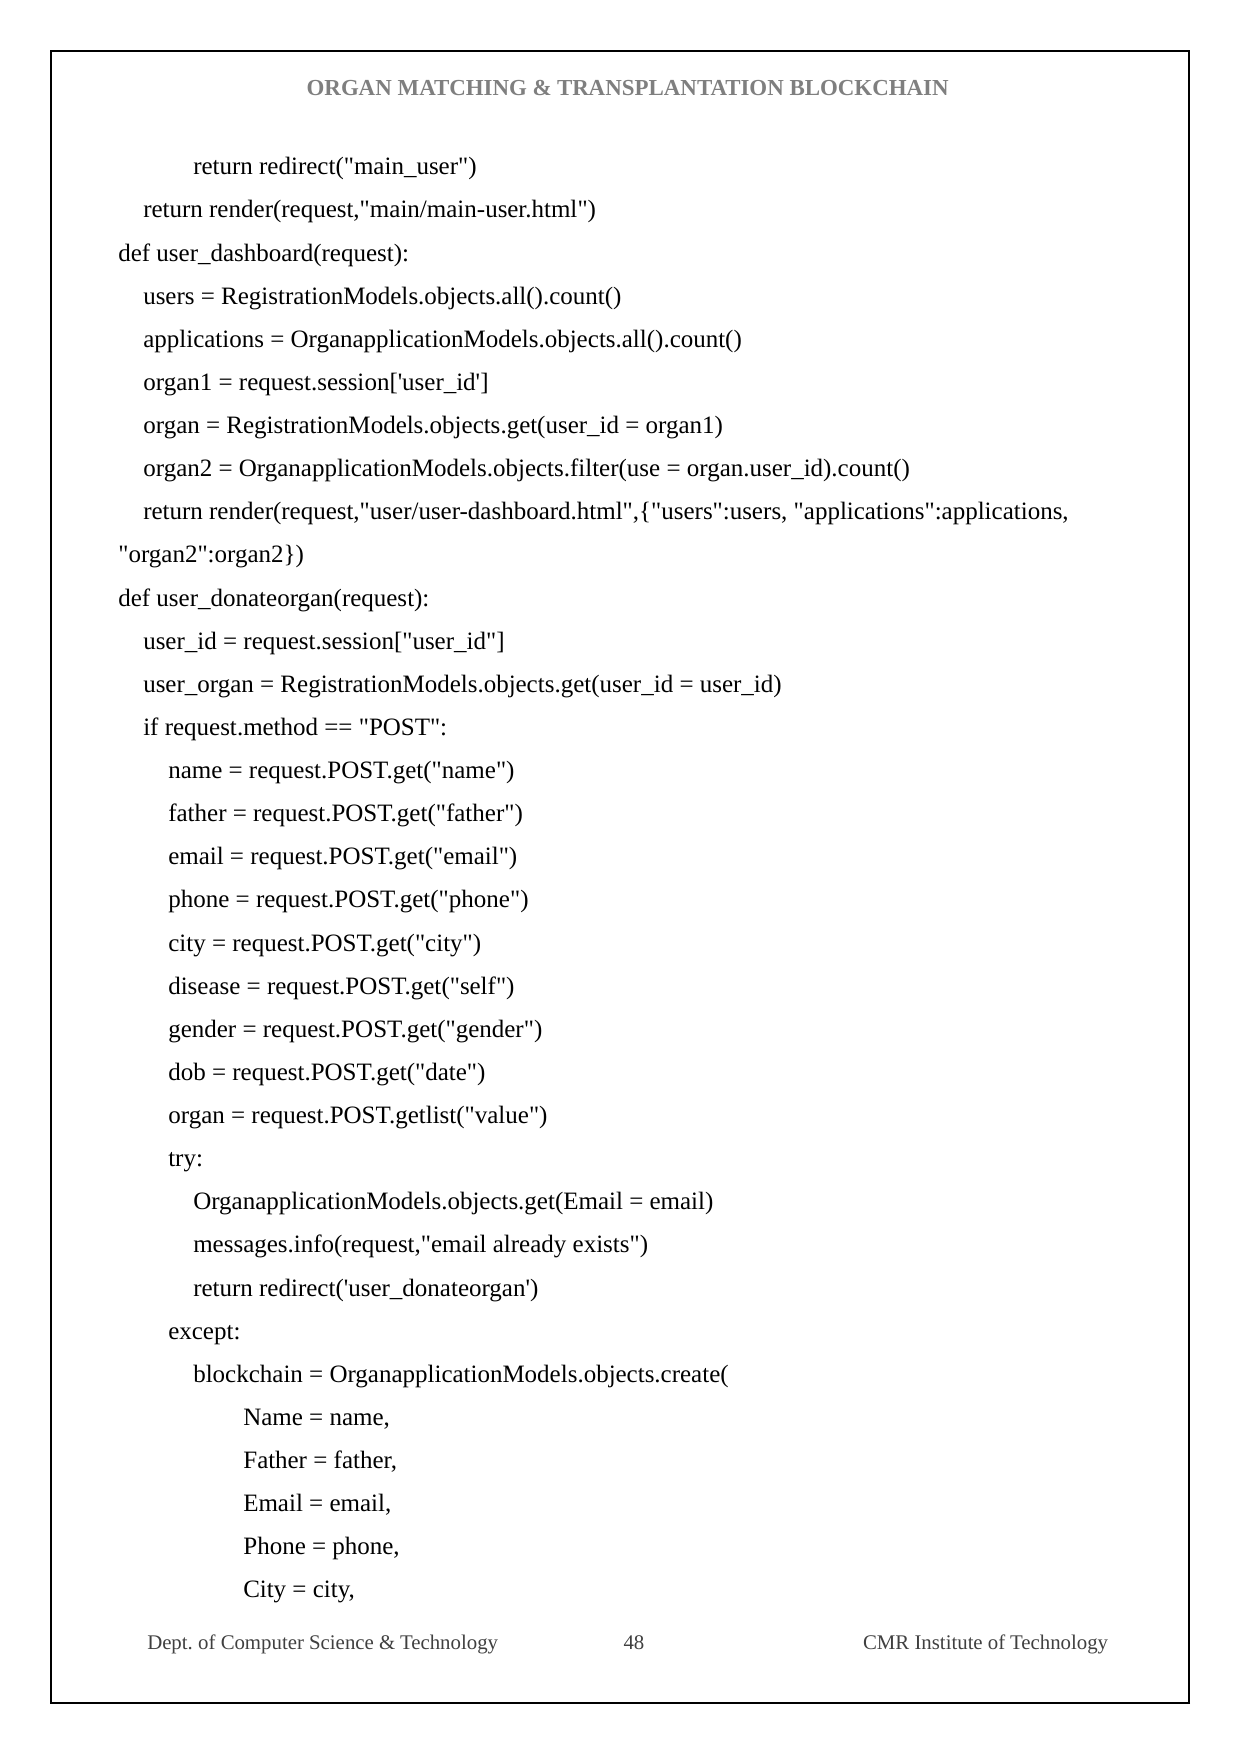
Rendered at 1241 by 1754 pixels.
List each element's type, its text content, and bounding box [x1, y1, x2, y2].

text def user_dashboard(request): [118, 238, 1137, 266]
text user_id = request.session["user_id"] [118, 626, 1137, 654]
text def user_donateorgan(request): [118, 583, 1137, 611]
text return redirect('user_donateorgan') [118, 1273, 1137, 1301]
text return render(request,"user/user-dashboard.html",{"users":users, "applications":applications, "organ2":organ2}) [118, 496, 1137, 568]
text if request.method == "POST": [118, 712, 1137, 741]
text organ1 = request.session['user_id'] [118, 367, 1137, 396]
text City = city, [118, 1574, 1137, 1603]
text applications = OrganapplicationModels.objects.all().count() [118, 324, 1137, 353]
text users = RegistrationModels.objects.all().count() [118, 281, 1137, 309]
text Father = father, [118, 1445, 1137, 1474]
text try: [118, 1143, 1137, 1172]
text Email = email, [118, 1488, 1137, 1517]
text organ = request.POST.getlist("value") [118, 1100, 1137, 1129]
text OrganapplicationModels.objects.get(Email = email) [118, 1186, 1137, 1215]
text name = request.POST.get("name") [118, 755, 1137, 784]
text gender = request.POST.get("gender") [118, 1014, 1137, 1043]
text except: [118, 1316, 1137, 1344]
text disease = request.POST.get("self") [118, 971, 1137, 999]
text email = request.POST.get("email") [118, 841, 1137, 870]
text Name = name, [118, 1402, 1137, 1431]
text organ2 = OrganapplicationModels.objects.filter(use = organ.user_id).count() [118, 453, 1137, 482]
text user_organ = RegistrationModels.objects.get(user_id = user_id) [118, 669, 1137, 698]
text dob = request.POST.get("date") [118, 1057, 1137, 1086]
text Phone = phone, [118, 1531, 1137, 1560]
text return render(request,"main/main-user.html") [118, 194, 1137, 223]
text blockchain = OrganapplicationModels.objects.create( [118, 1359, 1137, 1388]
text city = request.POST.get("city") [118, 928, 1137, 956]
text organ = RegistrationModels.objects.get(user_id = organ1) [118, 410, 1137, 439]
text return redirect("main_user") [118, 151, 1137, 180]
text father = request.POST.get("father") [118, 798, 1137, 827]
text phone = request.POST.get("phone") [118, 884, 1137, 913]
text messages.info(request,"email already exists") [118, 1229, 1137, 1258]
